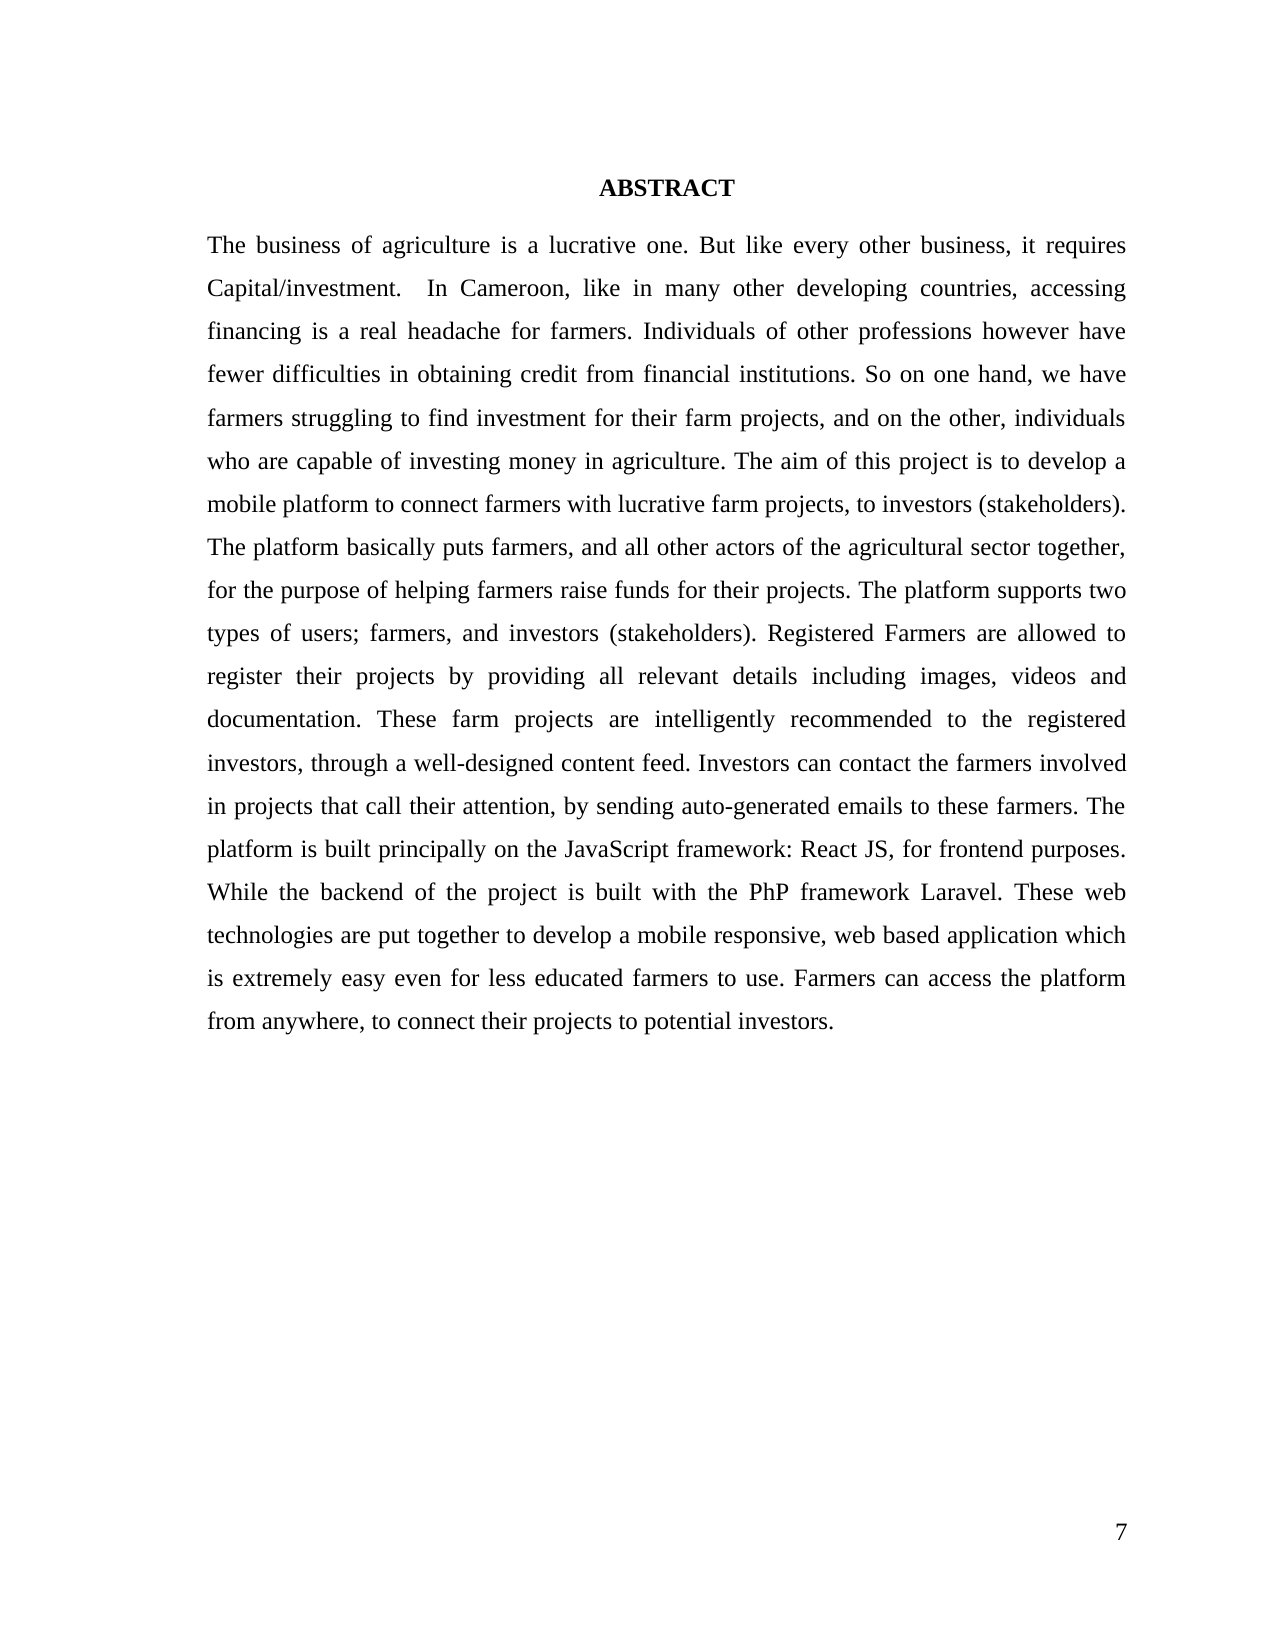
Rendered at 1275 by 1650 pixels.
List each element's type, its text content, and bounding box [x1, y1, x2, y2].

text The business of agriculture is a lucrative one. But like every other business, it requires Capital/investment. In Cameroon, like in many other developing countries, accessing financing is a real headache for farmers. Individuals of other professions however have fewer difficulties in obtaining credit from financial institutions. So on one hand, we have farmers struggling to find investment for their farm projects, and on the other, individuals who are capable of investing money in agriculture. The aim of this project is to develop a mobile platform to connect farmers with lucrative farm projects, to investors (stakeholders). The platform basically puts farmers, and all other actors of the agricultural sector together, for the purpose of helping farmers raise funds for their projects. The platform supports two types of users; farmers, and investors (stakeholders). Registered Farmers are allowed to register their projects by providing all relevant details including images, videos and documentation. These farm projects are intelligently recommended to the registered investors, through a well-designed content feed. Investors can contact the farmers involved in projects that call their attention, by sending auto-generated emails to these farmers. The platform is built principally on the JavaScript framework: React JS, for frontend purposes. While the backend of the project is built with the PhP framework Laravel. These web technologies are put together to develop a mobile responsive, web based application which is extremely easy even for less educated farmers to use. Farmers can access the platform from anywhere, to connect their projects to potential investors. [207, 230, 1127, 1035]
subtitle ABSTRACT [207, 173, 1127, 201]
